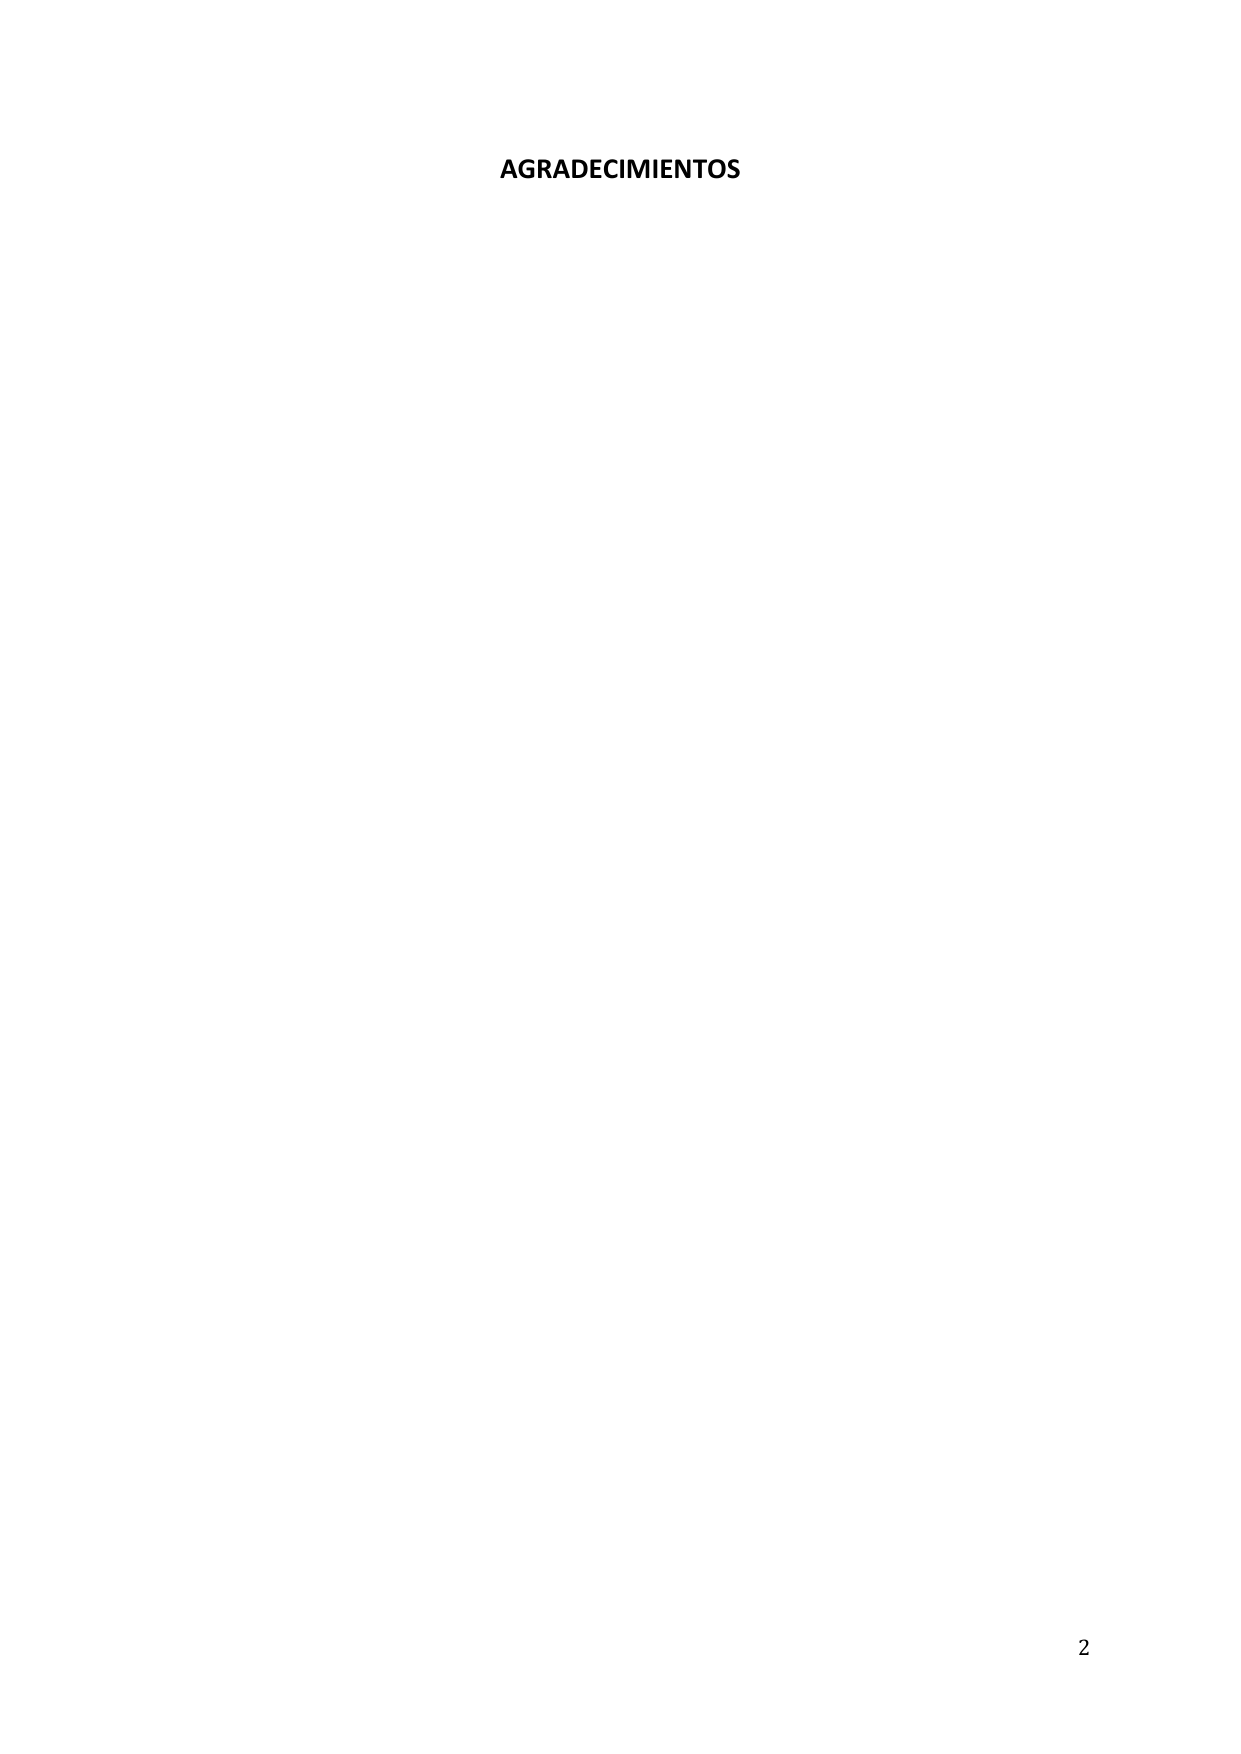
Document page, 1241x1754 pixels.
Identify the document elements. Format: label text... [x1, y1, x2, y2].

text AGRADECIMIENTOS [150, 150, 1090, 186]
